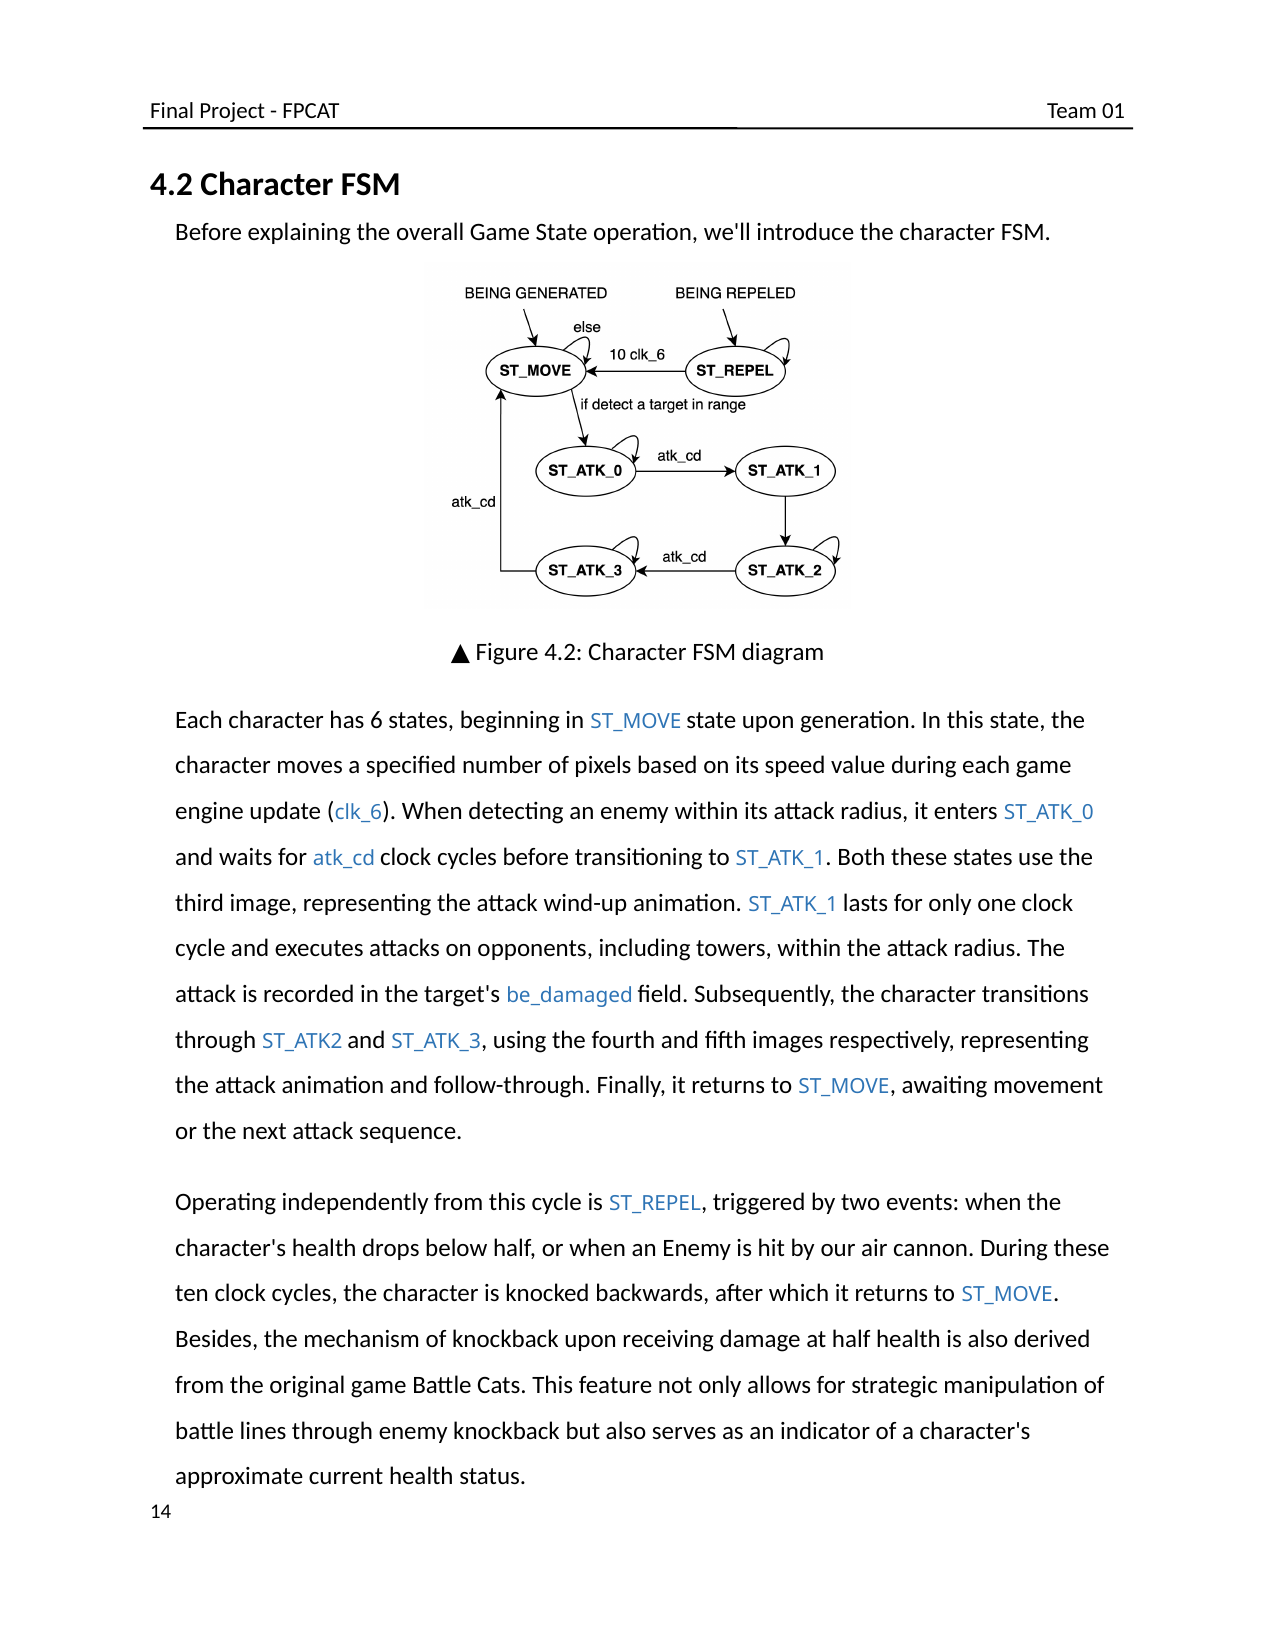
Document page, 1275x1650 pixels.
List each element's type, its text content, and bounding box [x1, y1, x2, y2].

text Operating independently from this cycle is ST_REPEL, triggered by two events: when the character's health drops below half, or when an Enemy is hit by our air cannon. During these ten clock cycles, the character is knocked backwards, after which it returns to ST_MOVE. Besides, the mechanism of knockback upon receiving damage at half health is also derived from the original game Battle Cats. This feature not only allows for strategic manipulation of battle lines through enemy knockback but also serves as an indicator of a character's approximate current health status. [175, 1186, 1125, 1491]
picture [423, 262, 852, 609]
subtitle 4.2 Character FSM [150, 162, 1125, 203]
text Before explaining the overall Game State operation, we'll introduce the character FSM. [175, 216, 1125, 246]
text Each character has 6 states, beginning in ST_MOVE state upon generation. In this state, the character moves a specified number of pixels based on its speed value during each game engine update (clk_6). When detecting an enemy within its attack radius, it enters ST_ATK_0 and waits for atk_cd clock cycles before transitioning to ST_ATK_1. Both these states use the third image, representing the attack wind-up animation. ST_ATK_1 lasts for only one clock cycle and executes attacks on opponents, including towers, within the attack radius. The attack is recorded in the target's be_damaged field. Subsequently, the character transitions through ST_ATK2 and ST_ATK_3, using the fourth and fifth images respectively, representing the attack animation and follow-through. Finally, it returns to ST_MOVE, awaiting movement or the next attack sequence. [175, 704, 1125, 1146]
